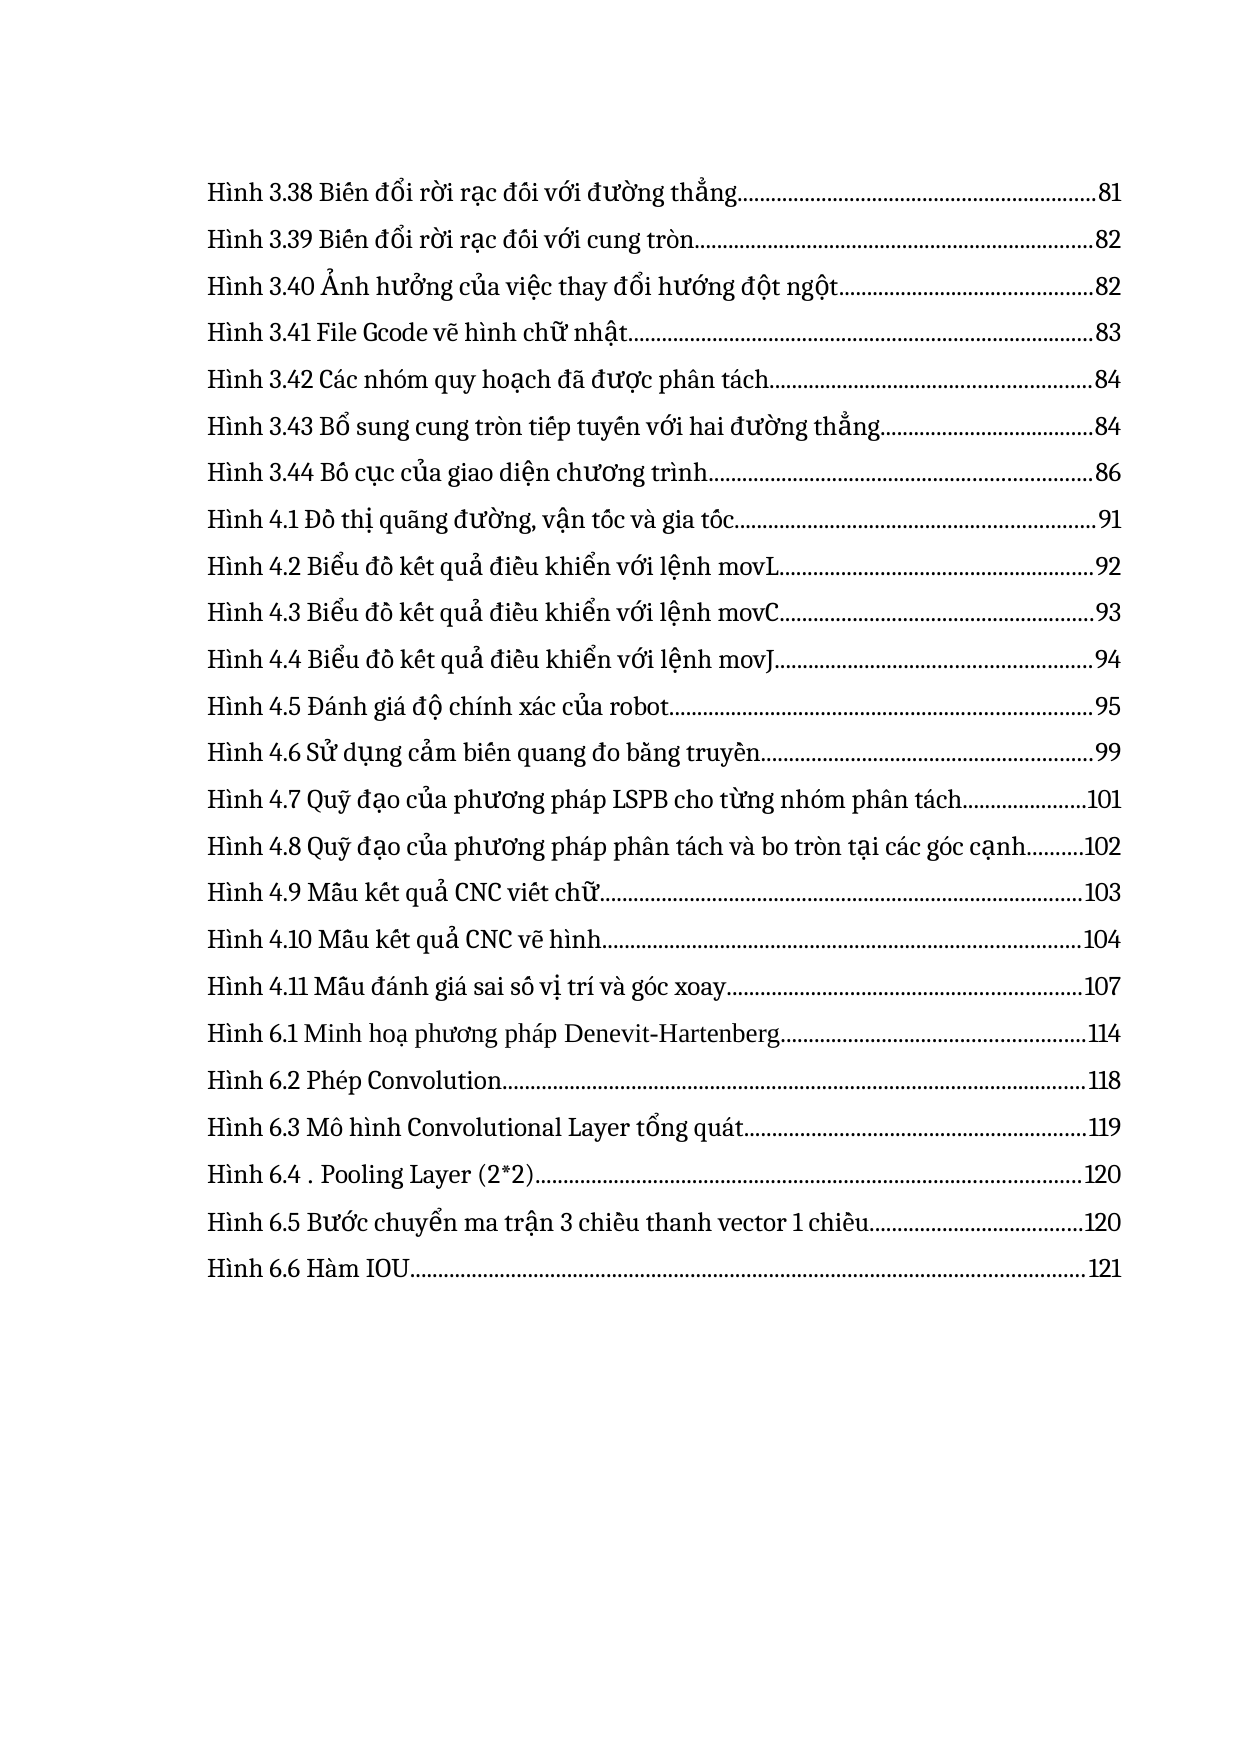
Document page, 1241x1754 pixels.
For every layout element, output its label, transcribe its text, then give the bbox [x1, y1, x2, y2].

text Hình 6.4 . Pooling Layer (2*2) 120 [207, 1159, 1122, 1191]
text Hình 4.11 Mẫu đánh giá sai số vị trí và góc xoay 107 [207, 971, 1122, 1002]
text Hình 6.2 Phép Convolution 118 [207, 1065, 1122, 1096]
text Hình 4.7 Quỹ đạo của phương pháp LSPB cho từng nhóm phân tách 101 [207, 784, 1122, 815]
text Hình 6.6 Hàm IOU 121 [207, 1253, 1122, 1284]
text Hình 3.39 Biến đổi rời rạc đối với cung tròn 82 [207, 224, 1122, 255]
text Hình 4.6 Sử dụng cảm biến quang đo bằng truyền 99 [207, 737, 1122, 768]
text Hình 4.3 Biểu đồ kết quả điều khiển với lệnh movC 93 [207, 597, 1122, 628]
text Hình 3.44 Bố cục của giao diện chương trình 86 [207, 457, 1122, 488]
text Hình 3.42 Các nhóm quy hoạch đã được phân tách 84 [207, 364, 1122, 395]
text Hình 6.1 Minh hoạ phương pháp Denevit-Hartenberg 114 [207, 1017, 1122, 1049]
text Hình 4.8 Quỹ đạo của phương pháp phân tách và bo tròn tại các góc cạnh 102 [207, 831, 1122, 862]
text Hình 4.5 Đánh giá độ chính xác của robot 95 [207, 691, 1122, 722]
text Hình 6.3 Mô hình Convolutional Layer tổng quát 119 [207, 1112, 1122, 1143]
text Hình 3.41 File Gcode vẽ hình chữ nhật 83 [207, 317, 1122, 348]
text Hình 4.9 Mẫu kết quả CNC viết chữ 103 [207, 877, 1122, 908]
text Hình 4.10 Mẫu kết quả CNC vẽ hình 104 [207, 924, 1122, 955]
text Hình 6.5 Bước chuyển ma trận 3 chiều thanh vector 1 chiều 120 [207, 1207, 1122, 1238]
text Hình 4.1 Đồ thị quãng đường, vận tốc và gia tốc 91 [207, 504, 1122, 535]
text Hình 3.40 Ảnh hưởng của việc thay đổi hướng đột ngột 82 [207, 271, 1122, 302]
text Hình 3.38 Biến đổi rời rạc đối với đường thẳng 81 [207, 177, 1122, 208]
text Hình 4.4 Biểu đồ kết quả điều khiển với lệnh movJ 94 [207, 644, 1122, 675]
text Hình 4.2 Biểu đồ kết quả điều khiển với lệnh movL 92 [207, 551, 1122, 582]
text Hình 3.43 Bổ sung cung tròn tiếp tuyến với hai đường thẳng 84 [207, 411, 1122, 442]
